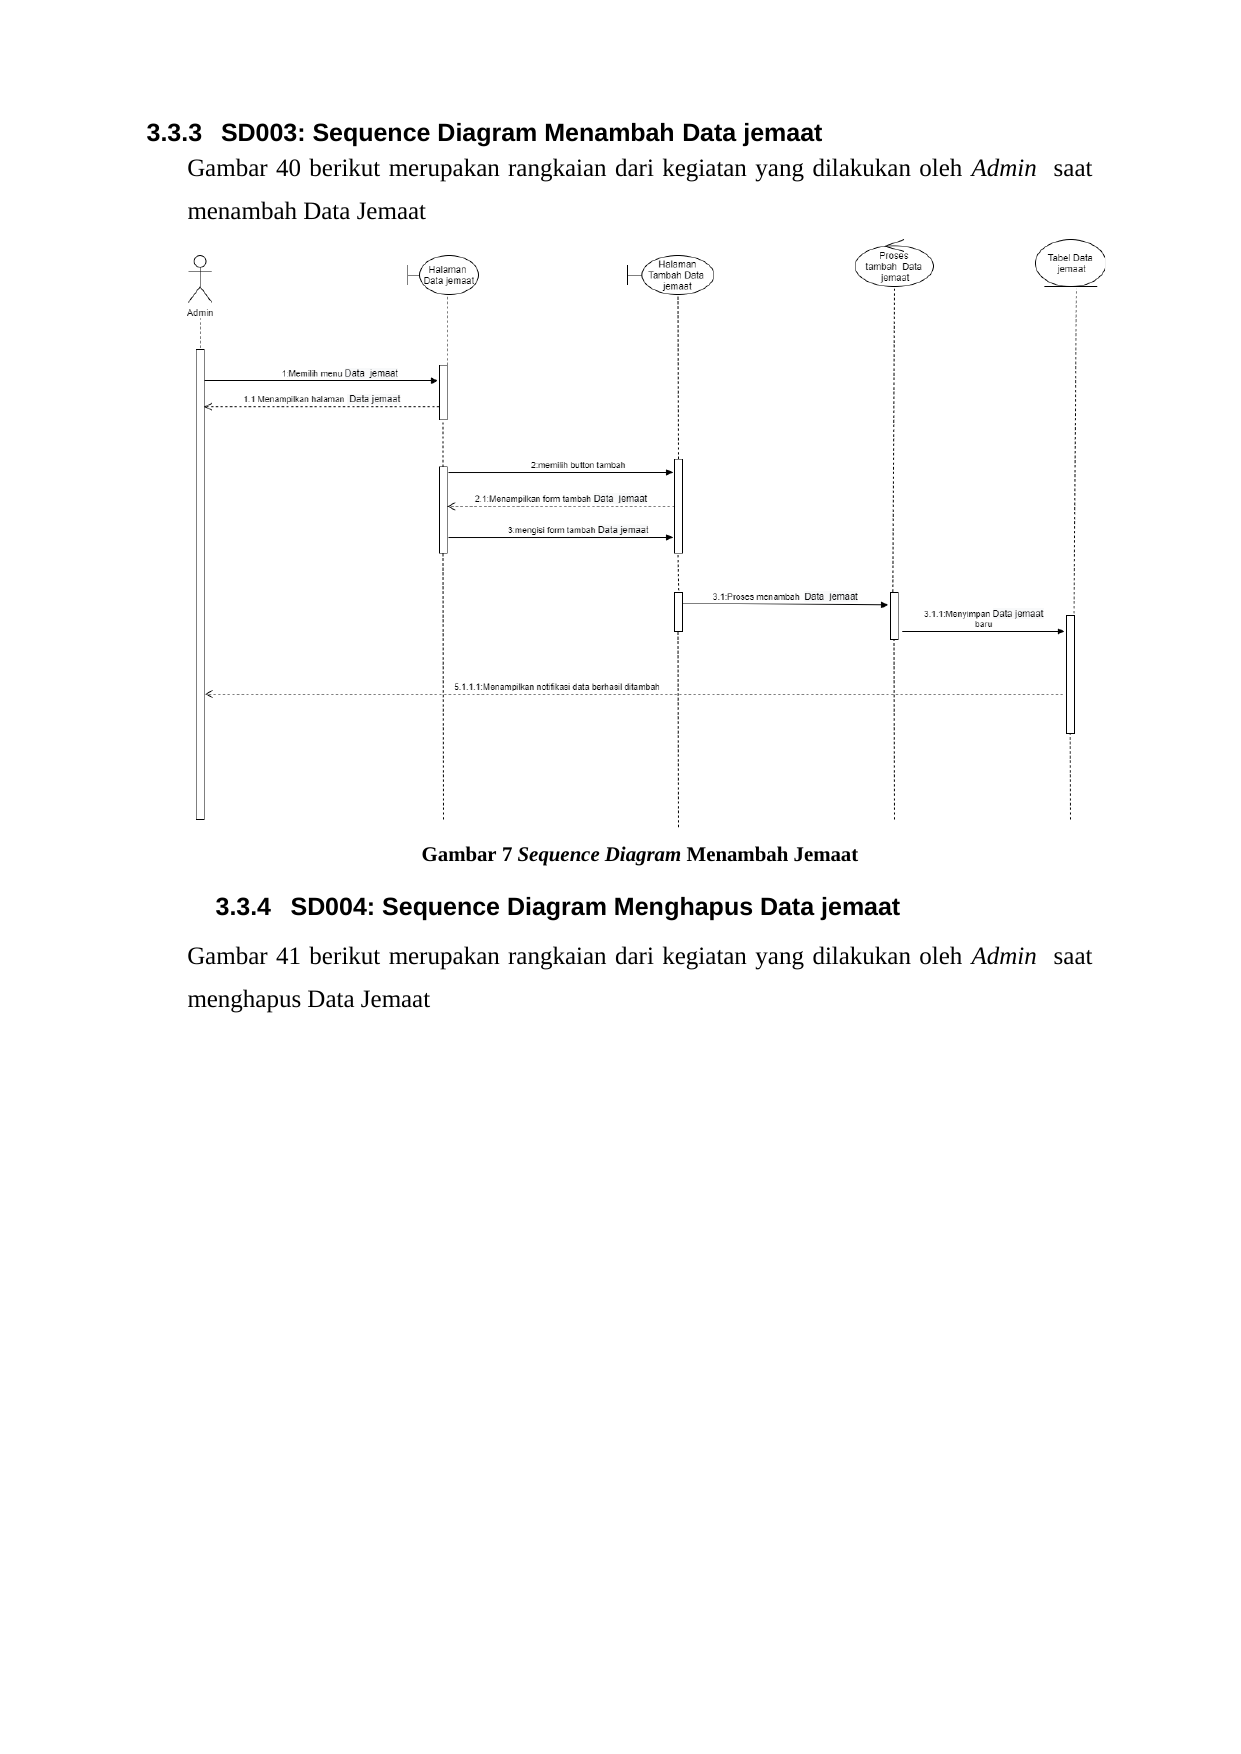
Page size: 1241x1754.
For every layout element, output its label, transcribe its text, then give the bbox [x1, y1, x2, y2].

text Gambar 7 Sequence Diagram Menambah Jemaat [187, 842, 1092, 866]
picture [187, 239, 1106, 828]
subtitle SD003: Sequence Diagram Menambah Data jemaat [202, 118, 1092, 147]
text Gambar 41 berikut merupakan rangkaian dari kegiatan yang dilakukan oleh Admin saat menghapus Data Jemaat [187, 941, 1092, 1013]
subtitle SD004: Sequence Diagram Menghapus Data jemaat [215, 891, 1092, 920]
text Gambar 40 berikut merupakan rangkaian dari kegiatan yang dilakukan oleh Admin saat menambah Data Jemaat [187, 153, 1092, 225]
